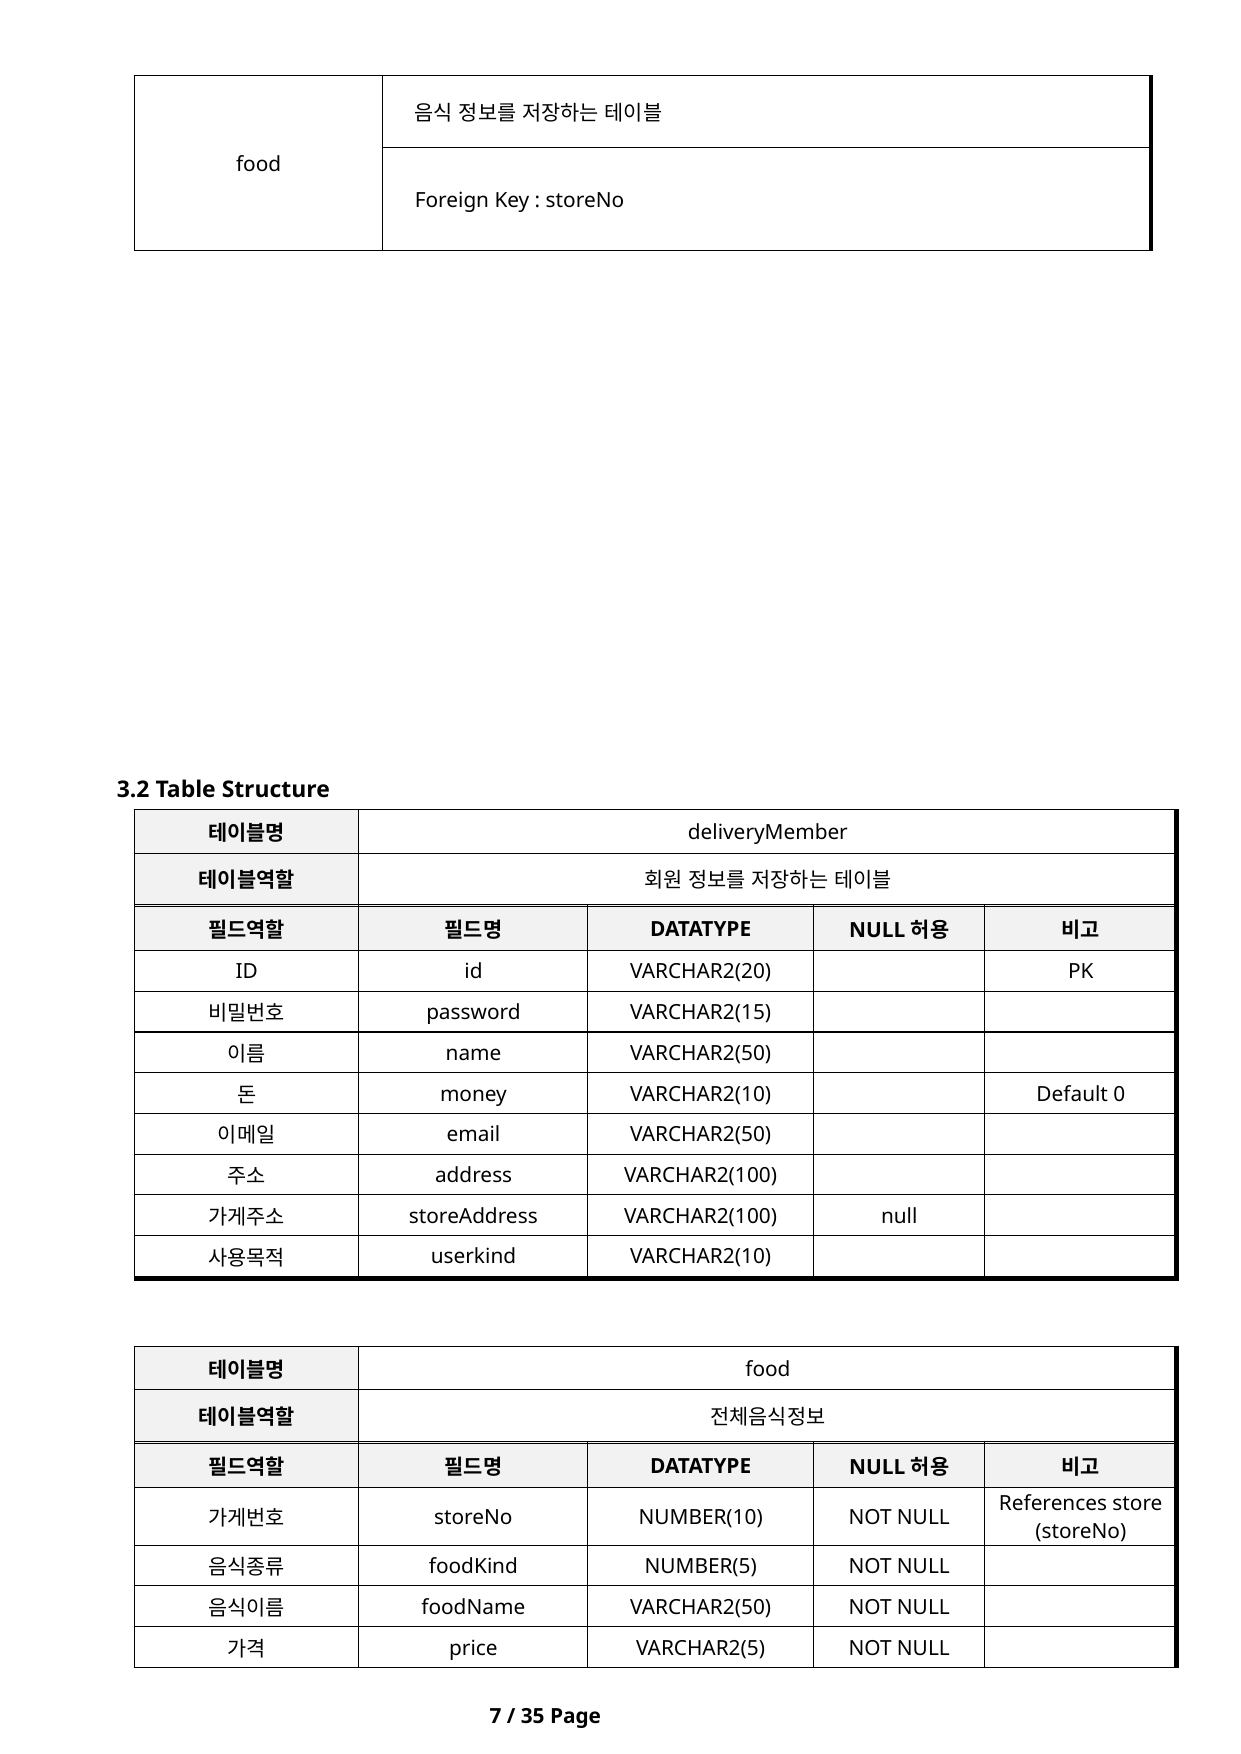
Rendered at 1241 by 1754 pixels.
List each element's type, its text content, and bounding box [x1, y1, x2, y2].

table_cell address [359, 1155, 587, 1194]
table_cell [814, 1033, 984, 1072]
table_cell VARCHAR2(100) [588, 1195, 813, 1235]
table_cell 필드역할 [135, 1444, 358, 1487]
table_cell VARCHAR2(10) [588, 1073, 813, 1113]
table_header food [359, 1347, 1174, 1389]
table_cell [814, 1114, 984, 1153]
table_cell ID [135, 951, 358, 991]
table_cell 돈 [135, 1073, 358, 1113]
table_cell Default 0 [985, 1073, 1174, 1113]
table_cell DATATYPE [588, 1444, 813, 1487]
table_cell [985, 1546, 1174, 1585]
table_cell 테이블역할 [135, 854, 358, 904]
table_cell [985, 1114, 1174, 1153]
table_cell 비고 [985, 907, 1174, 950]
table_cell Foreign Key : storeNo [383, 148, 1149, 250]
table_cell PK [985, 951, 1174, 991]
table_cell 음식 정보를 저장하는 테이블 [383, 76, 1149, 147]
table_cell 사용목적 [135, 1236, 358, 1276]
table_cell [814, 992, 984, 1031]
table_cell References store (storeNo) [985, 1488, 1174, 1544]
table_cell [985, 1236, 1174, 1276]
table_cell 테이블역할 [135, 1390, 358, 1441]
table_cell 주소 [135, 1155, 358, 1194]
table_cell 필드명 [359, 907, 587, 950]
table_cell NULL 허용 [814, 1444, 984, 1487]
table_cell NOT NULL [814, 1546, 984, 1585]
table_cell [814, 1073, 984, 1113]
table_cell food [135, 76, 382, 250]
table_cell VARCHAR2(50) [588, 1586, 813, 1626]
text 3.2 Table Structure [117, 773, 1165, 804]
table_cell DATATYPE [588, 907, 813, 950]
table_cell id [359, 951, 587, 991]
table_cell null [814, 1195, 984, 1235]
table_cell 필드역할 [135, 907, 358, 950]
table_cell price [359, 1627, 587, 1667]
table_cell email [359, 1114, 587, 1153]
table_cell 회원 정보를 저장하는 테이블 [359, 854, 1174, 904]
table_cell VARCHAR2(50) [588, 1033, 813, 1072]
table_cell [985, 1195, 1174, 1235]
table_header 테이블명 [135, 1347, 358, 1389]
table_cell NOT NULL [814, 1488, 984, 1544]
table_cell 필드명 [359, 1444, 587, 1487]
table_cell [814, 1155, 984, 1194]
table_cell [985, 992, 1174, 1031]
table_cell 이메일 [135, 1114, 358, 1153]
table_cell VARCHAR2(50) [588, 1114, 813, 1153]
table_cell NULL 허용 [814, 907, 984, 950]
table_cell VARCHAR2(15) [588, 992, 813, 1031]
table_cell VARCHAR2(5) [588, 1627, 813, 1667]
table_cell NOT NULL [814, 1586, 984, 1626]
table_cell password [359, 992, 587, 1031]
table_cell 음식종류 [135, 1546, 358, 1585]
table_cell NUMBER(10) [588, 1488, 813, 1544]
table_cell [814, 951, 984, 991]
table_cell foodKind [359, 1546, 587, 1585]
table_cell [814, 1236, 984, 1276]
table_cell [985, 1586, 1174, 1626]
table_cell 가게번호 [135, 1488, 358, 1544]
table_cell userkind [359, 1236, 587, 1276]
table_cell storeNo [359, 1488, 587, 1544]
table_cell VARCHAR2(10) [588, 1236, 813, 1276]
table_cell [985, 1627, 1174, 1667]
table_cell money [359, 1073, 587, 1113]
table_cell 음식이름 [135, 1586, 358, 1626]
table_cell 비고 [985, 1444, 1174, 1487]
table_cell [985, 1033, 1174, 1072]
table_cell storeAddress [359, 1195, 587, 1235]
table_cell name [359, 1033, 587, 1072]
table_header deliveryMember [359, 810, 1174, 853]
table_cell [985, 1155, 1174, 1194]
table_cell foodName [359, 1586, 587, 1626]
table_cell 전체음식정보 [359, 1390, 1174, 1441]
table_cell 비밀번호 [135, 992, 358, 1031]
table_cell VARCHAR2(100) [588, 1155, 813, 1194]
table_header 테이블명 [135, 810, 358, 853]
table_cell 가게주소 [135, 1195, 358, 1235]
table_cell NOT NULL [814, 1627, 984, 1667]
table_cell NUMBER(5) [588, 1546, 813, 1585]
table_cell 이름 [135, 1033, 358, 1072]
table_cell VARCHAR2(20) [588, 951, 813, 991]
table_cell 가격 [135, 1627, 358, 1667]
